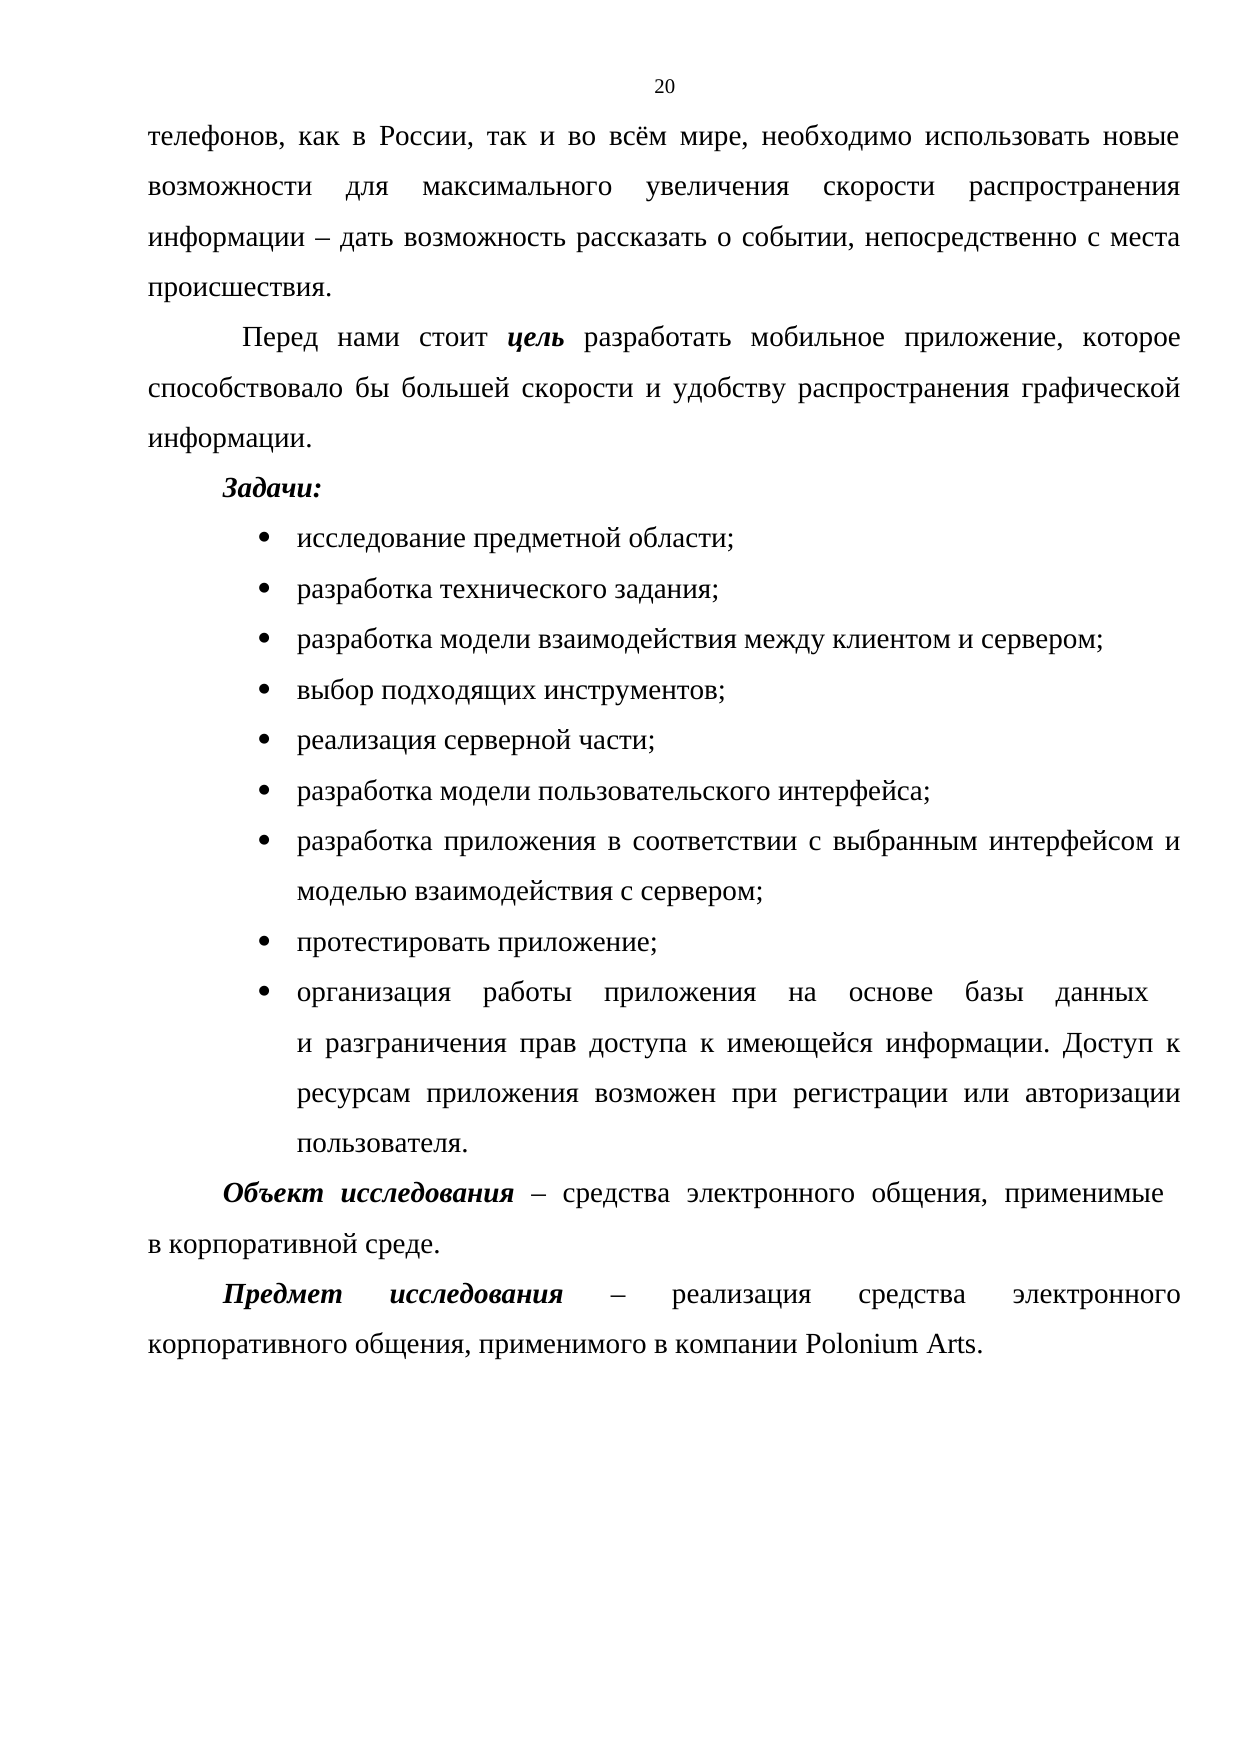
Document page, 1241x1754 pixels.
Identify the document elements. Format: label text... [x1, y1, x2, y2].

list разработка приложения в соответствии с выбранным интерфейсом и моделью взаимодействия с сервером; [259, 823, 1181, 907]
list разработка модели пользовательского интерфейса; [259, 773, 1181, 806]
list исследование предметной области; [259, 521, 1181, 554]
list разработка модели взаимодействия между клиентом и сервером; [259, 621, 1181, 655]
text Объект исследования – средства электронного общения, применимые в корпоративной среде. [148, 1176, 1181, 1259]
text Перед нами стоит цель разработать мобильное приложение, которое способствовало бы большей скорости и удобству распространения графической информации. [148, 319, 1181, 453]
list организация работы приложения на основе базы данных и разграничения прав доступа к имеющейся информации. Доступ к ресурсам приложения возможен при регистрации или авторизации пользователя. [259, 974, 1181, 1159]
text Предмет исследования – реализация средства электронного корпоративного общения, применимого в компании Polonium Arts. [148, 1276, 1181, 1360]
list выбор подходящих инструментов; [259, 672, 1181, 706]
list реализация серверной части; [259, 722, 1181, 756]
text Задачи: [148, 470, 1181, 504]
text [148, 118, 1181, 303]
list разработка технического задания; [259, 571, 1181, 605]
list протестировать приложение; [259, 924, 1181, 957]
